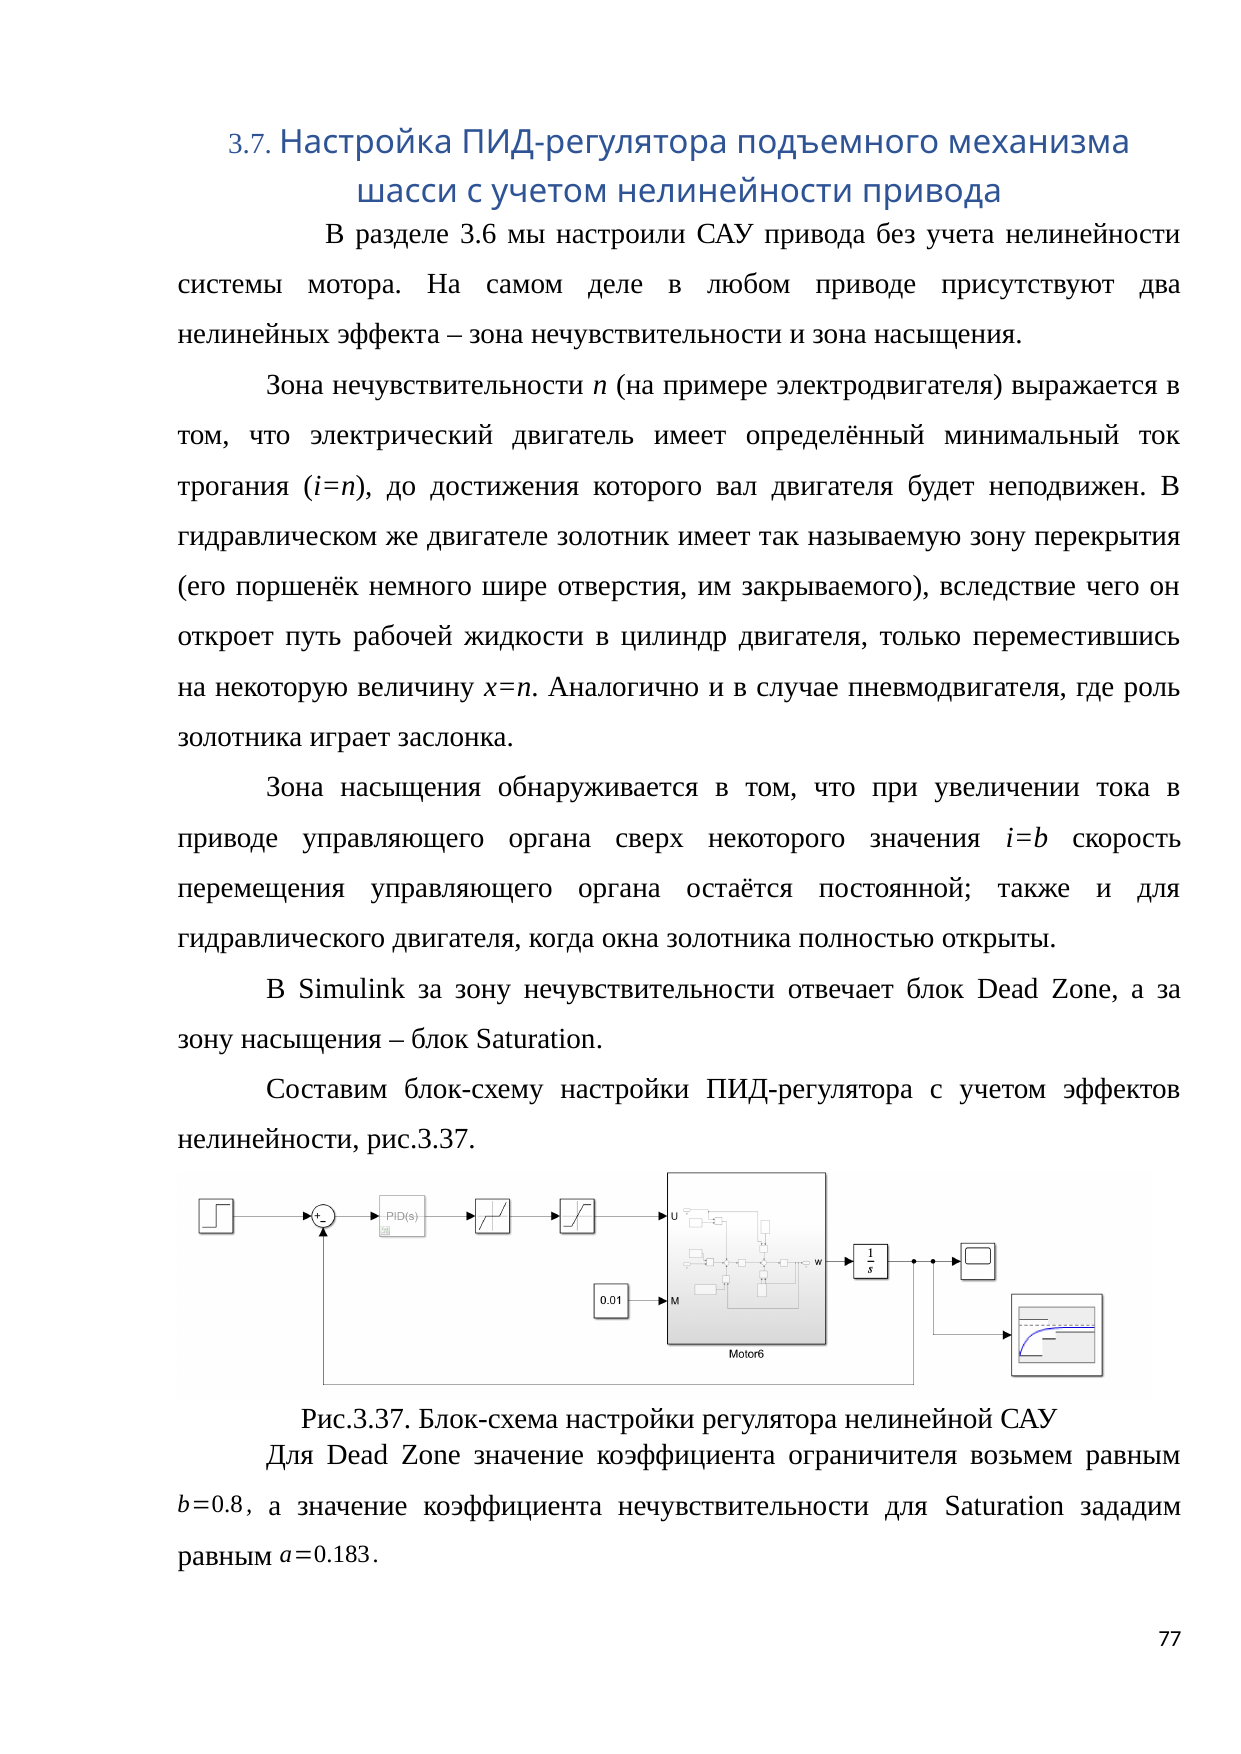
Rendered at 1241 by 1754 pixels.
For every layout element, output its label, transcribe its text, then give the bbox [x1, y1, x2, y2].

text В Simulink за зону нечувствительности отвечает блок Dead Zone, а за зону насыщения – блок Saturation. [177, 971, 1181, 1054]
picture [177, 1172, 1152, 1399]
text Составим блок-схему настройки ПИД-регулятора с учетом эффектов нелинейности, рис.3.37. [177, 1071, 1181, 1155]
text Рис.3.37. Блок-схема настройки регулятора нелинейной САУ [177, 1401, 1181, 1435]
text Для Dead Zone значение коэффициента ограничителя возьмем равным а значение коэффициента нечувствительности для Saturation зададим равным [177, 1437, 1181, 1571]
text В разделе 3.6 мы настроили САУ привода без учета нелинейности системы мотора. На самом деле в любом приводе присутствуют два нелинейных эффекта – зона нечувствительности и зона насыщения. [177, 216, 1181, 350]
text Зона насыщения обнаруживается в том, что при увеличении тока в приводе управляющего органа сверх некоторого значения i=b скорость перемещения управляющего органа остаётся постоянной; также и для гидравлического двигателя, когда окна золотника полностью открыты. [177, 769, 1181, 954]
subtitle 3.7. Настройка ПИД-регулятора подъемного механизма шасси с учетом нелинейности привода [177, 118, 1181, 212]
text Зона нечувствительности n (на примере электродвигателя) выражается в том, что электрический двигатель имеет определённый минимальный ток трогания (i=n), до достижения которого вал двигателя будет неподвижен. В гидравлическом же двигателе золотник имеет так называемую зону перекрытия (его поршенёк немного шире отверстия, им закрываемого), вследствие чего он откроет путь рабочей жидкости в цилиндр двигателя, только переместившись на некоторую величину x=n. Аналогично и в случае пневмодвигателя, где роль золотника играет заслонка. [177, 367, 1181, 753]
